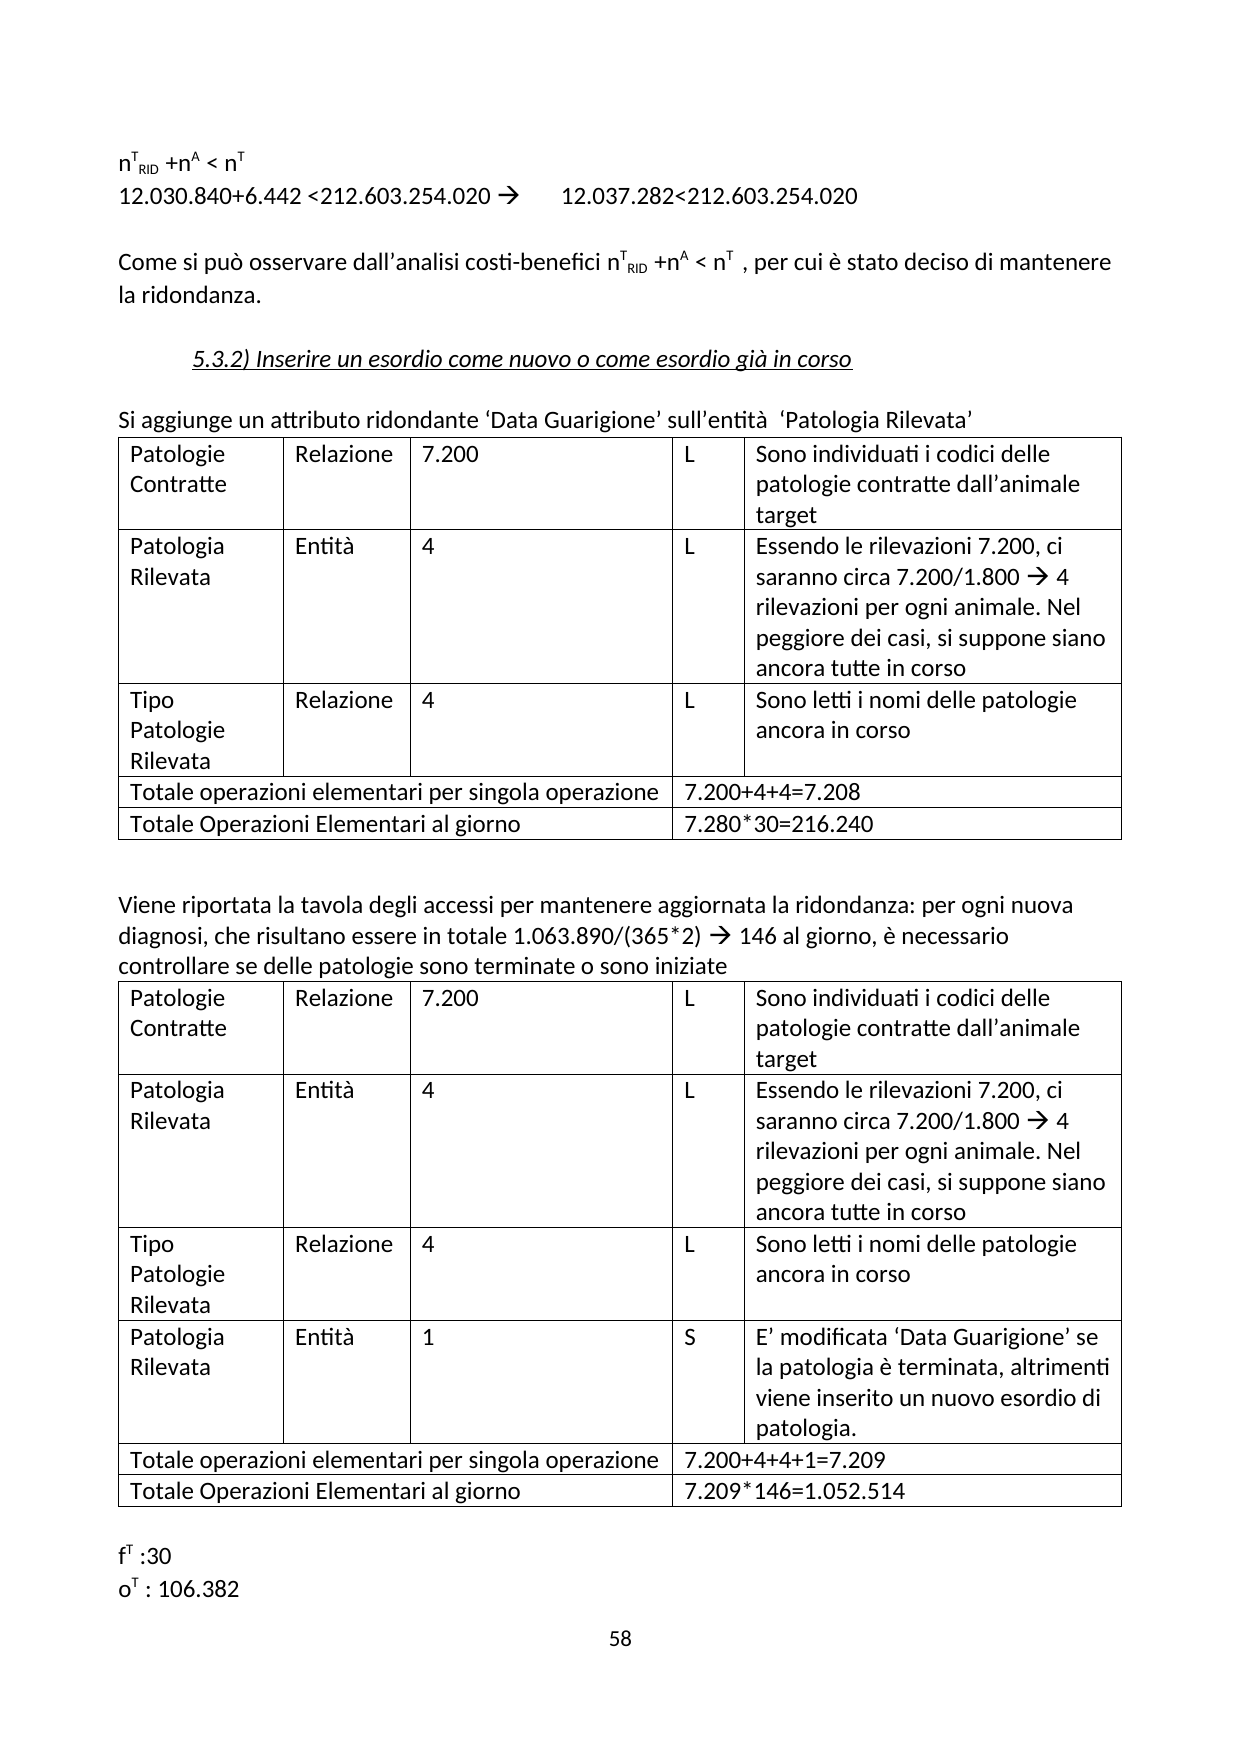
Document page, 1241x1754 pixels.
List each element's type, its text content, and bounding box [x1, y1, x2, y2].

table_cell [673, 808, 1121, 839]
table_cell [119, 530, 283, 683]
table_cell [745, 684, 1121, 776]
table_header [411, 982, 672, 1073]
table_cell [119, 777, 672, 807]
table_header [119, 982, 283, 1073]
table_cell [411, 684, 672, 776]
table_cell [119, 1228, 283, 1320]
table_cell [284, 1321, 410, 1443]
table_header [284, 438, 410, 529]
text Viene riportata la tavola degli accessi per mantenere aggiornata la ridondanza: per ogni nuova diagnosi, che risultano essere in totale 1.063.890/(365*2) 146 al giorno, è necessario controllare se delle patologie sono terminate o sono iniziate [118, 889, 1122, 981]
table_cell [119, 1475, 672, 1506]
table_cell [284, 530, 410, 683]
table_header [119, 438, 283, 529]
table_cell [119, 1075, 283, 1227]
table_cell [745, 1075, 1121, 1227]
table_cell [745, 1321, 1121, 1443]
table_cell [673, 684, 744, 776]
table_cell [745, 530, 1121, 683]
text Come si può osservare dall’analisi costi-benefici nTRID +nA < nT , per cui è stato deciso di mantenere la ridondanza. [118, 246, 1122, 310]
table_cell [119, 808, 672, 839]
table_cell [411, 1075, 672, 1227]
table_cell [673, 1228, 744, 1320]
text 12.030.840+6.442 <212.603.254.020 12.037.282<212.603.254.020 [118, 181, 1122, 211]
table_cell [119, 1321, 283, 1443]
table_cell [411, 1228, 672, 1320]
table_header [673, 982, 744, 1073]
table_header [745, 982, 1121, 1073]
text 5.3.2) Inserire un esordio come nuovo o come esordio già in corso [118, 343, 1122, 373]
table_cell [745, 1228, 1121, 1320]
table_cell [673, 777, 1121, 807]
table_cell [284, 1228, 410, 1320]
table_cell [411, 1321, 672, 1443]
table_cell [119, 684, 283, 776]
text nTRID +nA < nT [118, 148, 1122, 178]
text Si aggiunge un attributo ridondante ‘Data Guarigione’ sull’entità ‘Patologia Rilevata’ [118, 404, 1122, 434]
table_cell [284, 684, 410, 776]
text fT :30 [118, 1540, 1122, 1570]
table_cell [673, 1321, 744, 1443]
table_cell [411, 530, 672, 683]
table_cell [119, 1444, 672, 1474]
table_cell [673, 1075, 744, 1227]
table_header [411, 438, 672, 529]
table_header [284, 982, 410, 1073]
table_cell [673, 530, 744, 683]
text oT : 106.382 [118, 1573, 1122, 1603]
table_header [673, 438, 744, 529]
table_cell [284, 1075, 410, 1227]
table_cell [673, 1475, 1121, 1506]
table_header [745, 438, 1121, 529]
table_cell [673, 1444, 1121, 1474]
